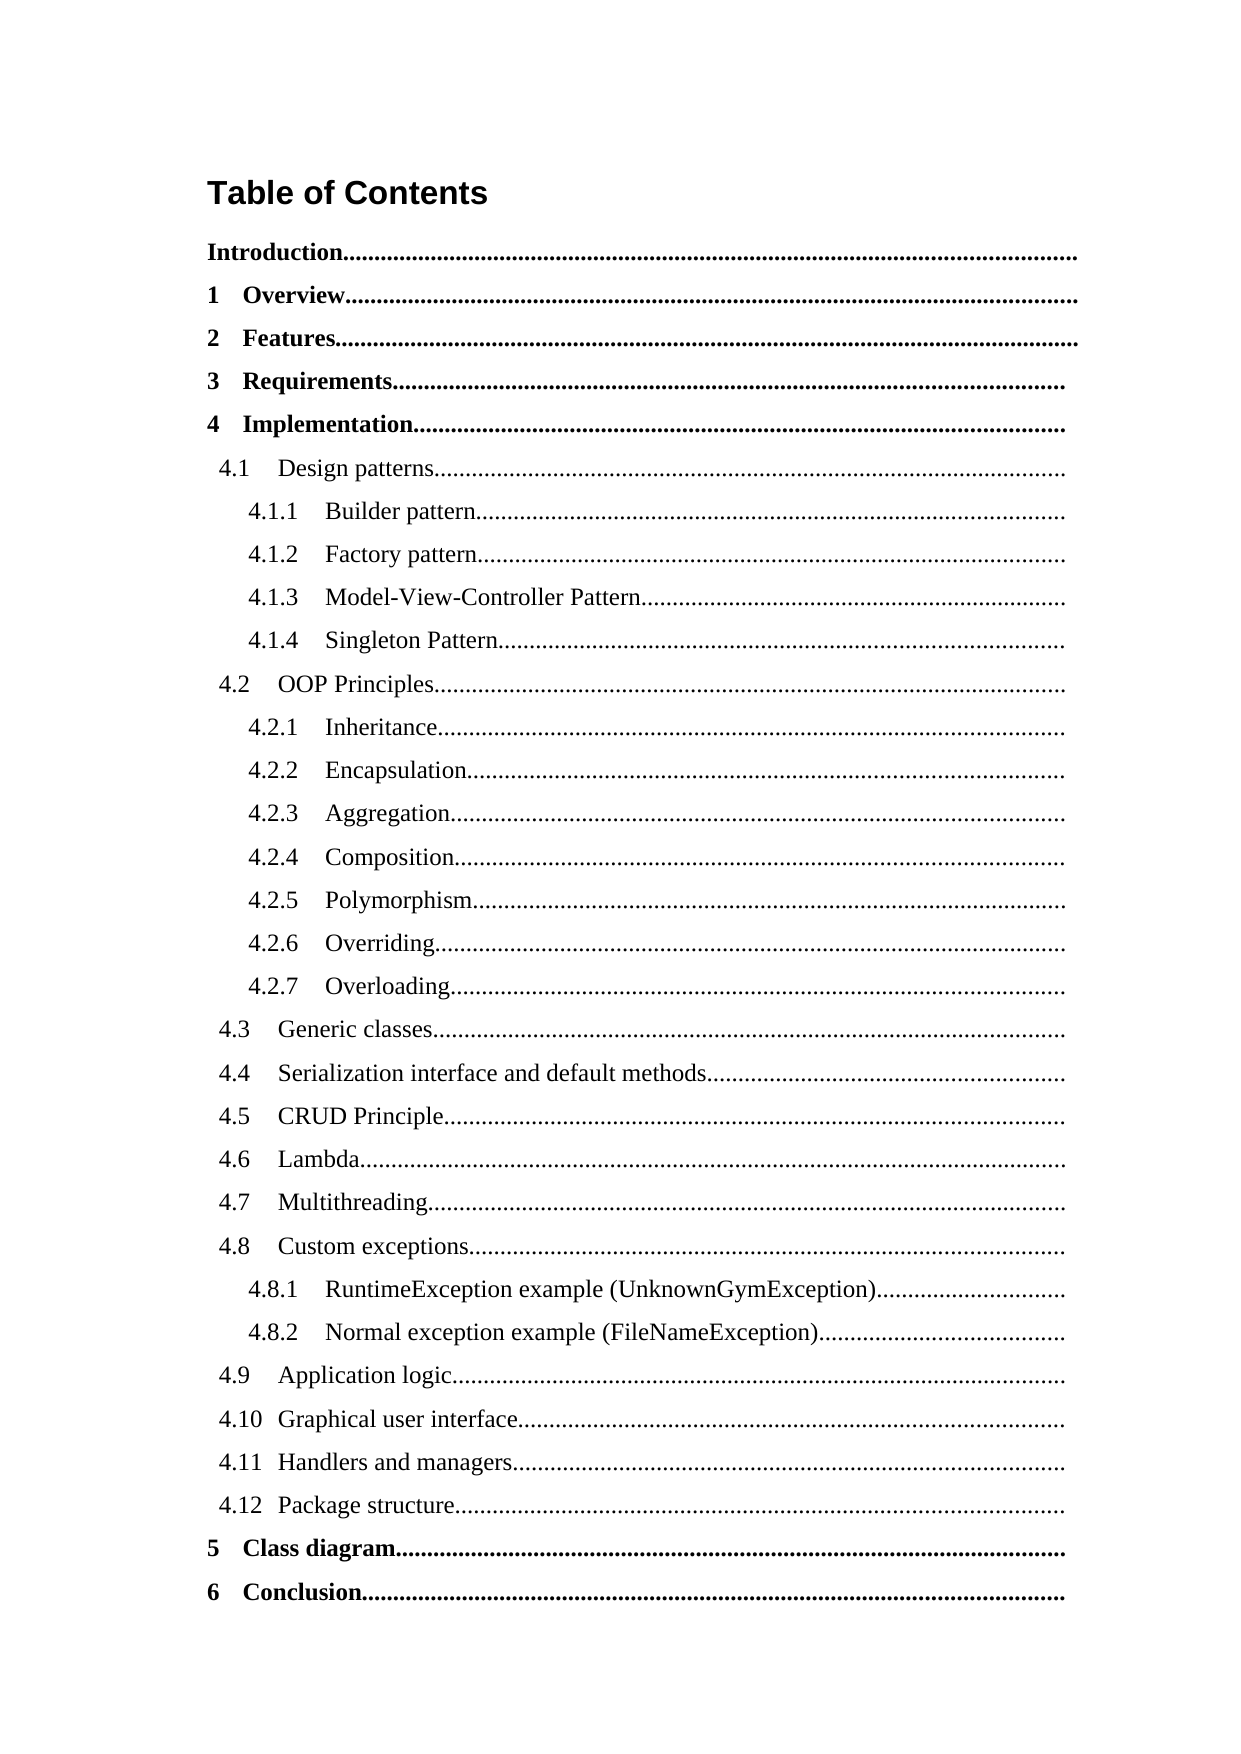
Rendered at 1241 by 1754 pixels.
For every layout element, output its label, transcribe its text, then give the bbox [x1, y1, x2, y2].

text 1 Overview 6 [207, 280, 1033, 308]
text 4.2.7 Overloading 26 [248, 971, 1033, 1000]
text 4.11 Handlers and managers 37 [218, 1447, 1033, 1476]
text 4.2.4 Composition 24 [248, 842, 1033, 870]
text 4.7 Multithreading 35 [218, 1187, 1033, 1216]
text 5 Class diagram 40 [207, 1533, 1033, 1562]
text 4.12 Package structure 38 [218, 1490, 1033, 1519]
text 4.8.2 Normal exception example (FileNameException) 36 [248, 1317, 1033, 1346]
text 4.6 Lambda 34 [218, 1144, 1033, 1173]
text 4.3 Generic classes 27 [218, 1014, 1033, 1043]
text 4.2.2 Encapsulation 23 [248, 755, 1033, 784]
text 4.1.2 Factory pattern 15 [248, 539, 1033, 568]
text 4.2.3 Aggregation 23 [248, 798, 1033, 827]
text 4.5 CRUD Principle 30 [218, 1101, 1033, 1130]
text 4 Implementation 14 [207, 409, 1033, 438]
text 4.2.6 Overriding 25 [248, 928, 1033, 957]
text 4.1.3 Model-View-Controller Pattern 16 [248, 582, 1033, 611]
text 3 Requirements 13 [207, 366, 1033, 395]
text 4.8.1 RuntimeException example (UnknownGymException) 35 [248, 1274, 1033, 1303]
text 2 Features 7 [207, 323, 1033, 352]
text 4.2 OOP Principles 18 [218, 669, 1033, 697]
text 4.10 Graphical user interface 37 [218, 1404, 1033, 1432]
text 4.9 Application logic 37 [218, 1360, 1033, 1389]
text 4.1 Design patterns 14 [218, 453, 1033, 481]
text 4.2.5 Polymorphism 24 [248, 885, 1033, 914]
text 4.1.1 Builder pattern 14 [248, 496, 1033, 524]
text 4.2.1 Inheritance 18 [248, 712, 1033, 741]
list Table of Contents [207, 173, 1092, 211]
text Introduction 5 [207, 237, 1033, 265]
text 6 Conclusion 41 [207, 1577, 1033, 1605]
text 4.1.4 Singleton Pattern 17 [248, 626, 1033, 654]
text 4.8 Custom exceptions 35 [218, 1231, 1033, 1259]
text 4.4 Serialization interface and default methods 29 [218, 1058, 1033, 1087]
